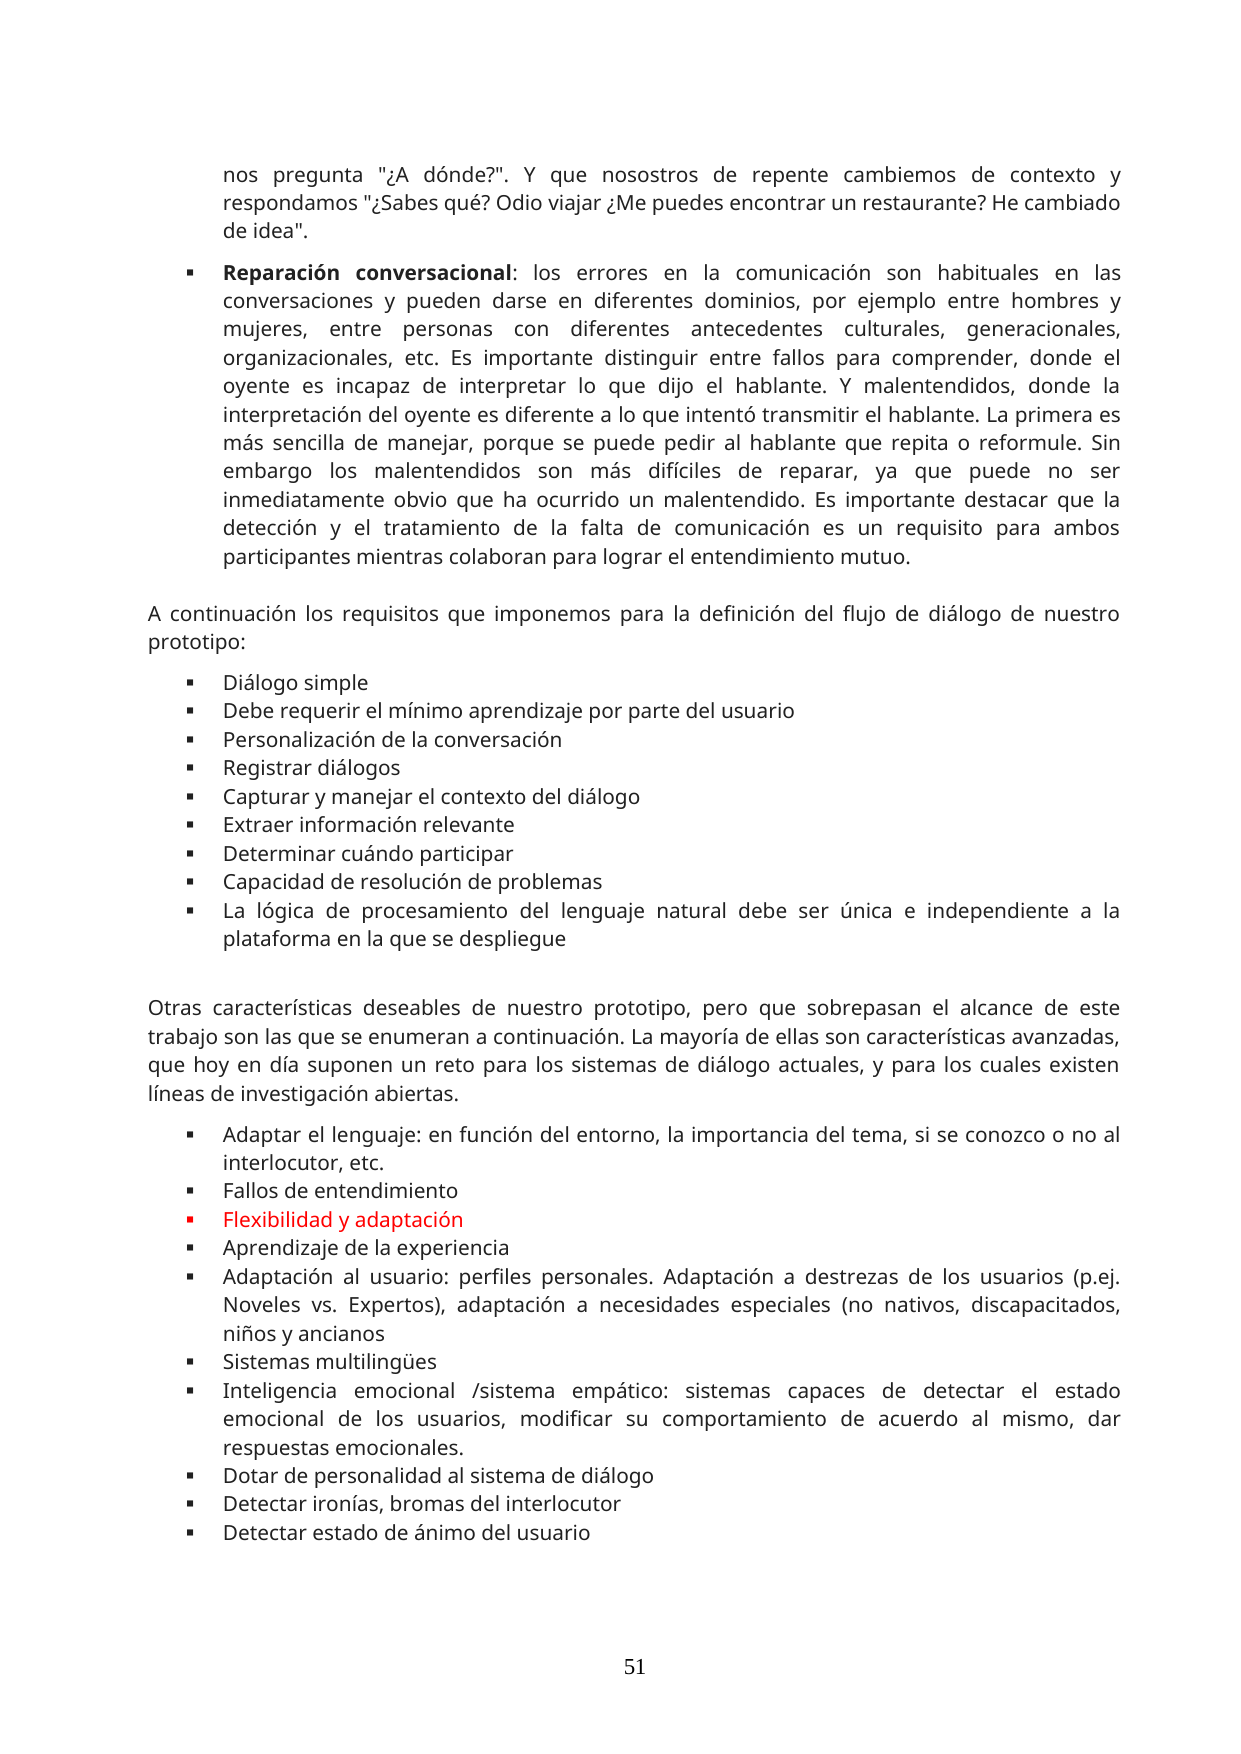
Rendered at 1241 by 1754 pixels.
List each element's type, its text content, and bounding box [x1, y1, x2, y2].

list Flexibilidad y adaptación [185, 1205, 1122, 1233]
list Determinar cuándo participar [185, 839, 1122, 867]
list La lógica de procesamiento del lenguaje natural debe ser única e independiente a la plataforma en la que se despliegue [185, 896, 1122, 953]
list Personalización de la conversación [185, 725, 1122, 753]
list Diálogo simple [185, 668, 1122, 697]
list Capturar y manejar el contexto del diálogo [185, 782, 1122, 810]
list Detectar estado de ánimo del usuario [185, 1518, 1122, 1546]
list Reparación conversacional: los errores en la comunicación son habituales en las conversaciones y pueden darse en diferentes dominios, por ejemplo entre hombres y mujeres, entre personas con diferentes antecedentes culturales, generacionales, organizacionales, etc. Es importante distinguir entre fallos para comprender, donde el oyente es incapaz de interpretar lo que dijo el hablante. Y malentendidos, donde la interpretación del oyente es diferente a lo que intentó transmitir el hablante. La primera es más sencilla de manejar, porque se puede pedir al hablante que repita o reformule. Sin embargo los malentendidos son más difíciles de reparar, ya que puede no ser inmediatamente obvio que ha ocurrido un malentendido. Es importante destacar que la detección y el tratamiento de la falta de comunicación es un requisito para ambos participantes mientras colaboran para lograr el entendimiento mutuo. [185, 258, 1122, 570]
list Detectar ironías, bromas del interlocutor [185, 1489, 1122, 1518]
list Capacidad de resolución de problemas [185, 867, 1122, 896]
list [185, 160, 1122, 245]
list Debe requerir el mínimo aprendizaje por parte del usuario [185, 697, 1122, 725]
list Dotar de personalidad al sistema de diálogo [185, 1461, 1122, 1489]
list Sistemas multilingües [185, 1347, 1122, 1376]
list Aprendizaje de la experiencia [185, 1233, 1122, 1262]
text A continuación los requisitos que imponemos para la definición del flujo de diálogo de nuestro prototipo: [148, 599, 1122, 656]
list Extraer información relevante [185, 810, 1122, 839]
list Adaptar el lenguaje: en función del entorno, la importancia del tema, si se conozco o no al interlocutor, etc. [185, 1120, 1122, 1177]
list Inteligencia emocional /sistema empático: sistemas capaces de detectar el estado emocional de los usuarios, modificar su comportamiento de acuerdo al mismo, dar respuestas emocionales. [185, 1376, 1122, 1461]
list Adaptación al usuario: perfiles personales. Adaptación a destrezas de los usuarios (p.ej. Noveles vs. Expertos), adaptación a necesidades especiales (no nativos, discapacitados, niños y ancianos [185, 1262, 1122, 1347]
text Otras características deseables de nuestro prototipo, pero que sobrepasan el alcance de este trabajo son las que se enumeran a continuación. La mayoría de ellas son características avanzadas, que hoy en día suponen un reto para los sistemas de diálogo actuales, y para los cuales existen líneas de investigación abiertas. [148, 993, 1122, 1107]
list Fallos de entendimiento [185, 1177, 1122, 1205]
list Registrar diálogos [185, 753, 1122, 782]
